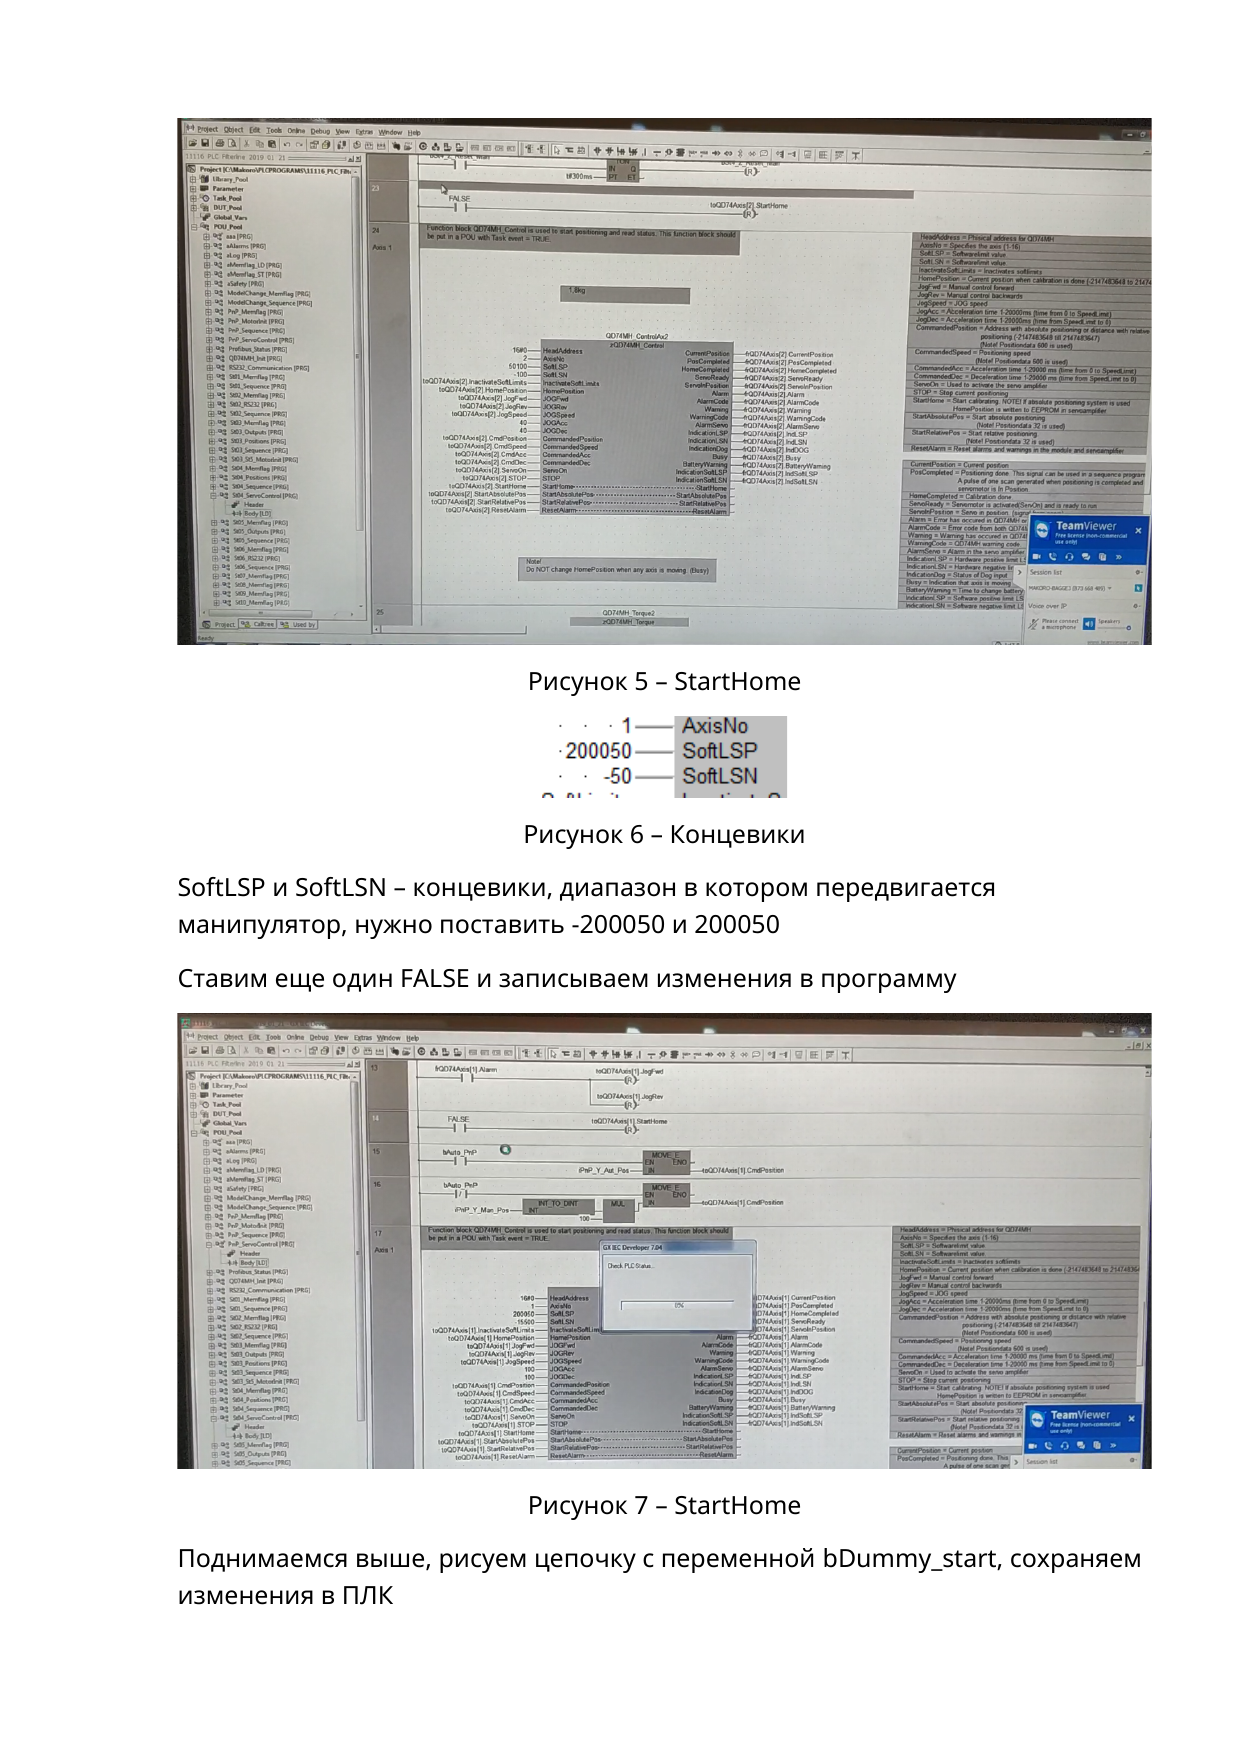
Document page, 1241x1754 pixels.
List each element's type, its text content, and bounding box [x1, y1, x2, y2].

text Рисунок 6 – Концевики [177, 817, 1152, 851]
text SoftLSP и SoftLSN – концевики, диапазон в котором передвигается манипулятор, нужно поставить -200050 и 200050 [177, 870, 1152, 941]
text Рисунок 5 – StartHome [177, 663, 1152, 697]
text Ставим еще один FALSE и записываем изменения в программу [177, 960, 1152, 994]
picture [177, 1013, 1152, 1469]
text Рисунок 7 – StartHome [177, 1488, 1152, 1522]
text Поднимаемся выше, рисуем цепочку с переменной bDummy_start, сохраняем изменения в ПЛК [177, 1541, 1152, 1612]
picture [177, 118, 1152, 645]
picture [541, 716, 788, 798]
